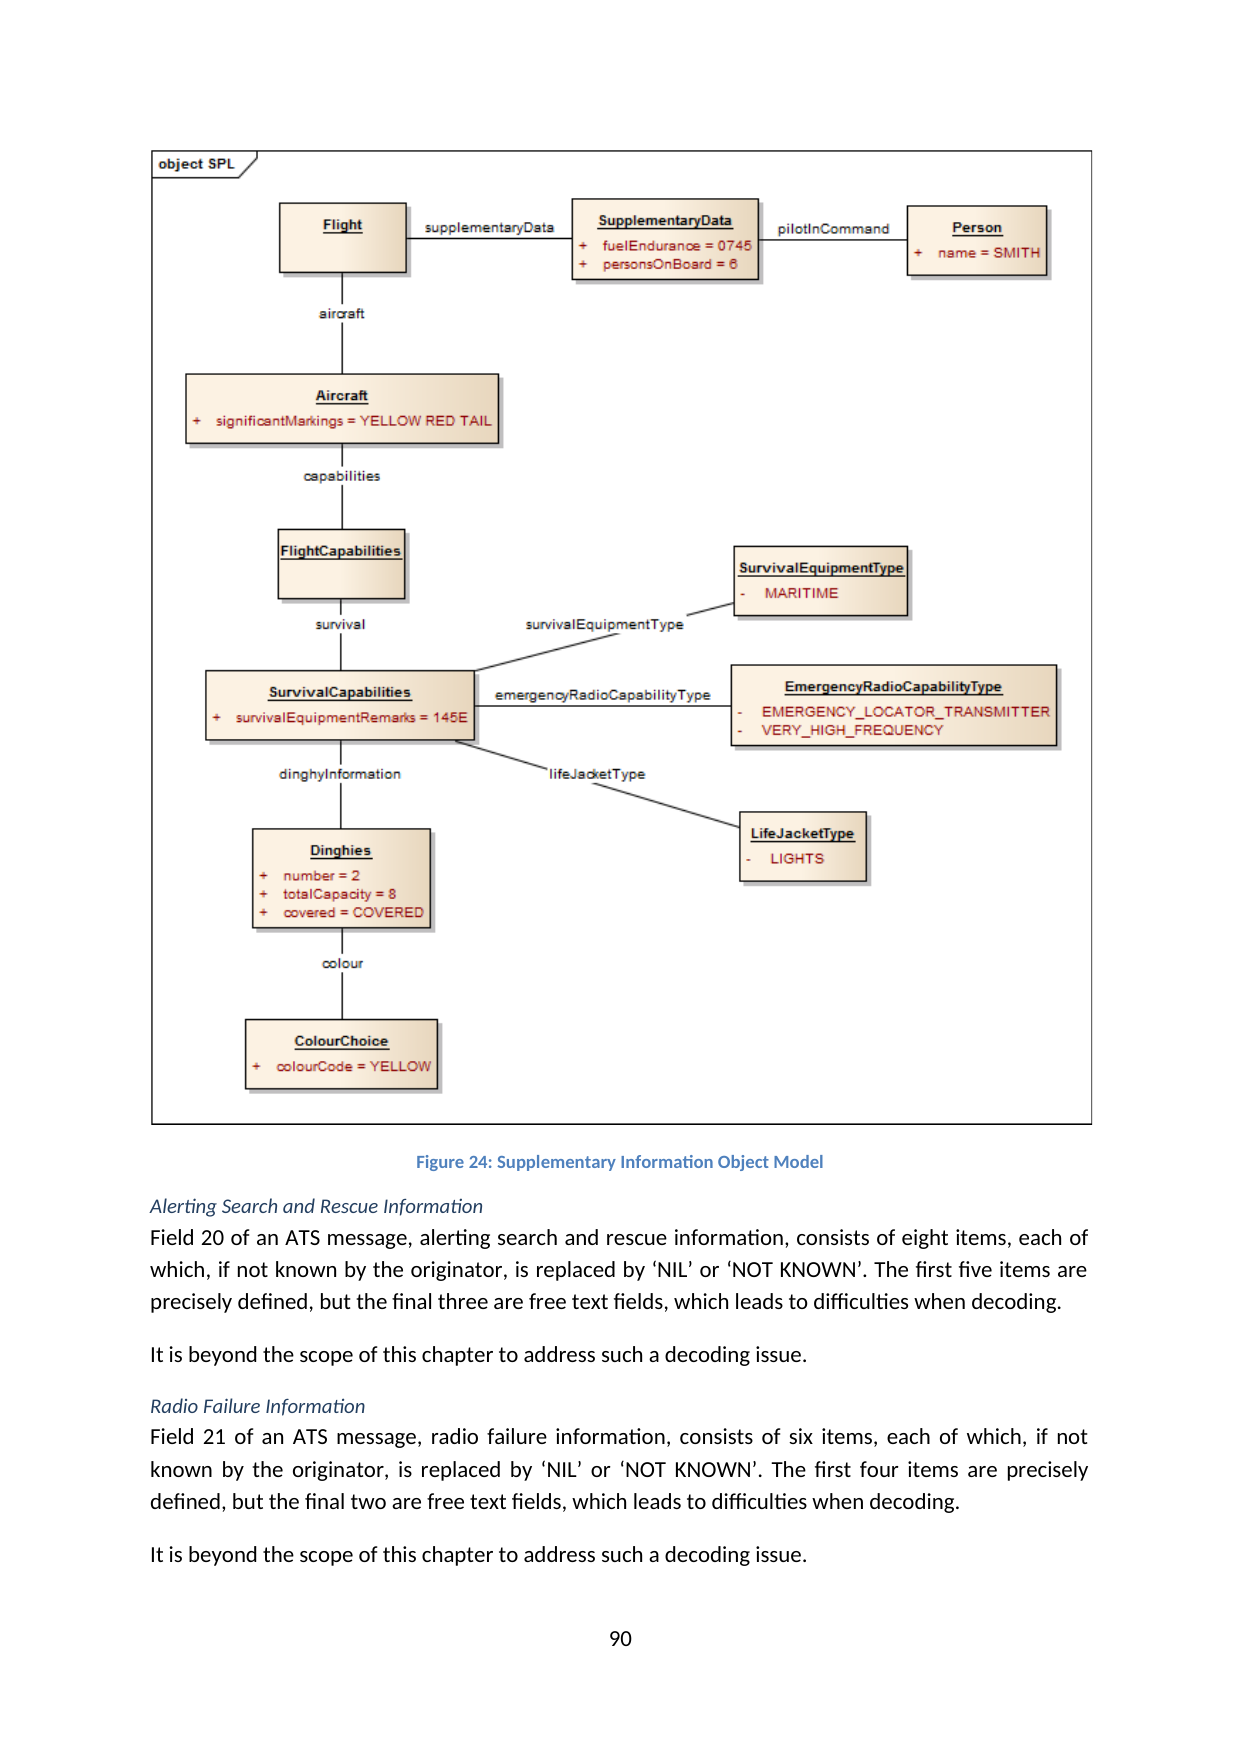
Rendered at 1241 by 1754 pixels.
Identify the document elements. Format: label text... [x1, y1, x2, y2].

subtitle Radio Failure Information [150, 1393, 1090, 1419]
text It is beyond the scope of this chapter to address such a decoding issue. [150, 1340, 1090, 1368]
text Field 21 of an ATS message, radio failure information, consists of six items, each of which, if not known by the originator, is replaced by ‘NIL’ or ‘NOT KNOWN’. The first four items are precisely defined, but the final two are free text fields, which leads to difficulties when decoding. [150, 1422, 1090, 1515]
subtitle Alerting Search and Rescue Information [150, 1194, 1090, 1219]
picture [150, 150, 1093, 1125]
text It is beyond the scope of this chapter to address such a decoding issue. [150, 1540, 1090, 1568]
text Field 20 of an ATS message, alerting search and rescue information, consists of eight items, each of which, if not known by the originator, is replaced by ‘NIL’ or ‘NOT KNOWN’. The first five items are precisely defined, but the final three are free text fields, which leads to difficulties when decoding. [150, 1223, 1090, 1315]
